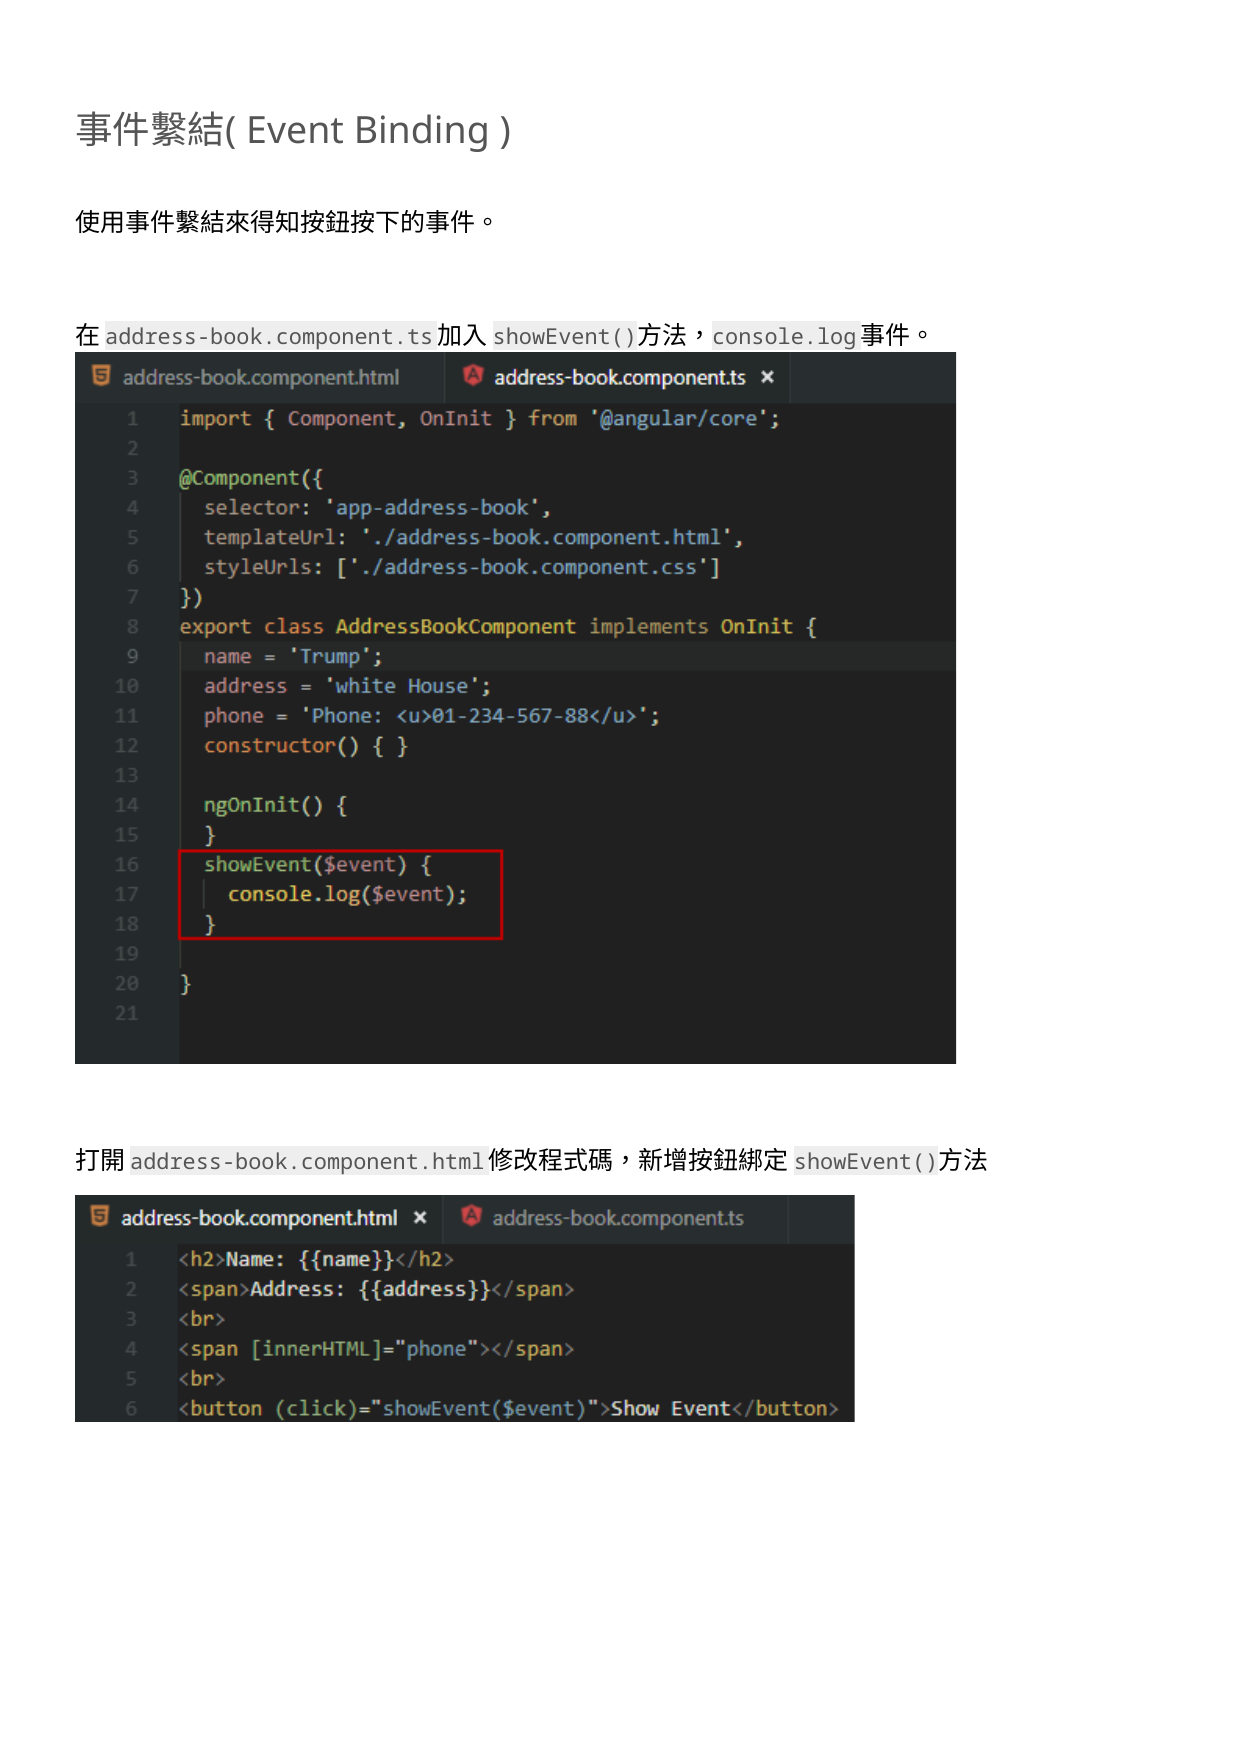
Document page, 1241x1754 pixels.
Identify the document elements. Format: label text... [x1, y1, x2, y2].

text 事件繫結( Event Binding ) [75, 89, 1165, 164]
picture [75, 352, 957, 1064]
text 打開address-book.component.html修改程式碼，新增按鈕綁定showEvent()方法 [75, 1139, 1165, 1177]
text 使用事件繫結來得知按鈕按下的事件。 [75, 202, 1165, 239]
picture [75, 1195, 855, 1422]
text 在address-book.component.ts加入showEvent()方法，console.log事件。 [75, 314, 1165, 352]
